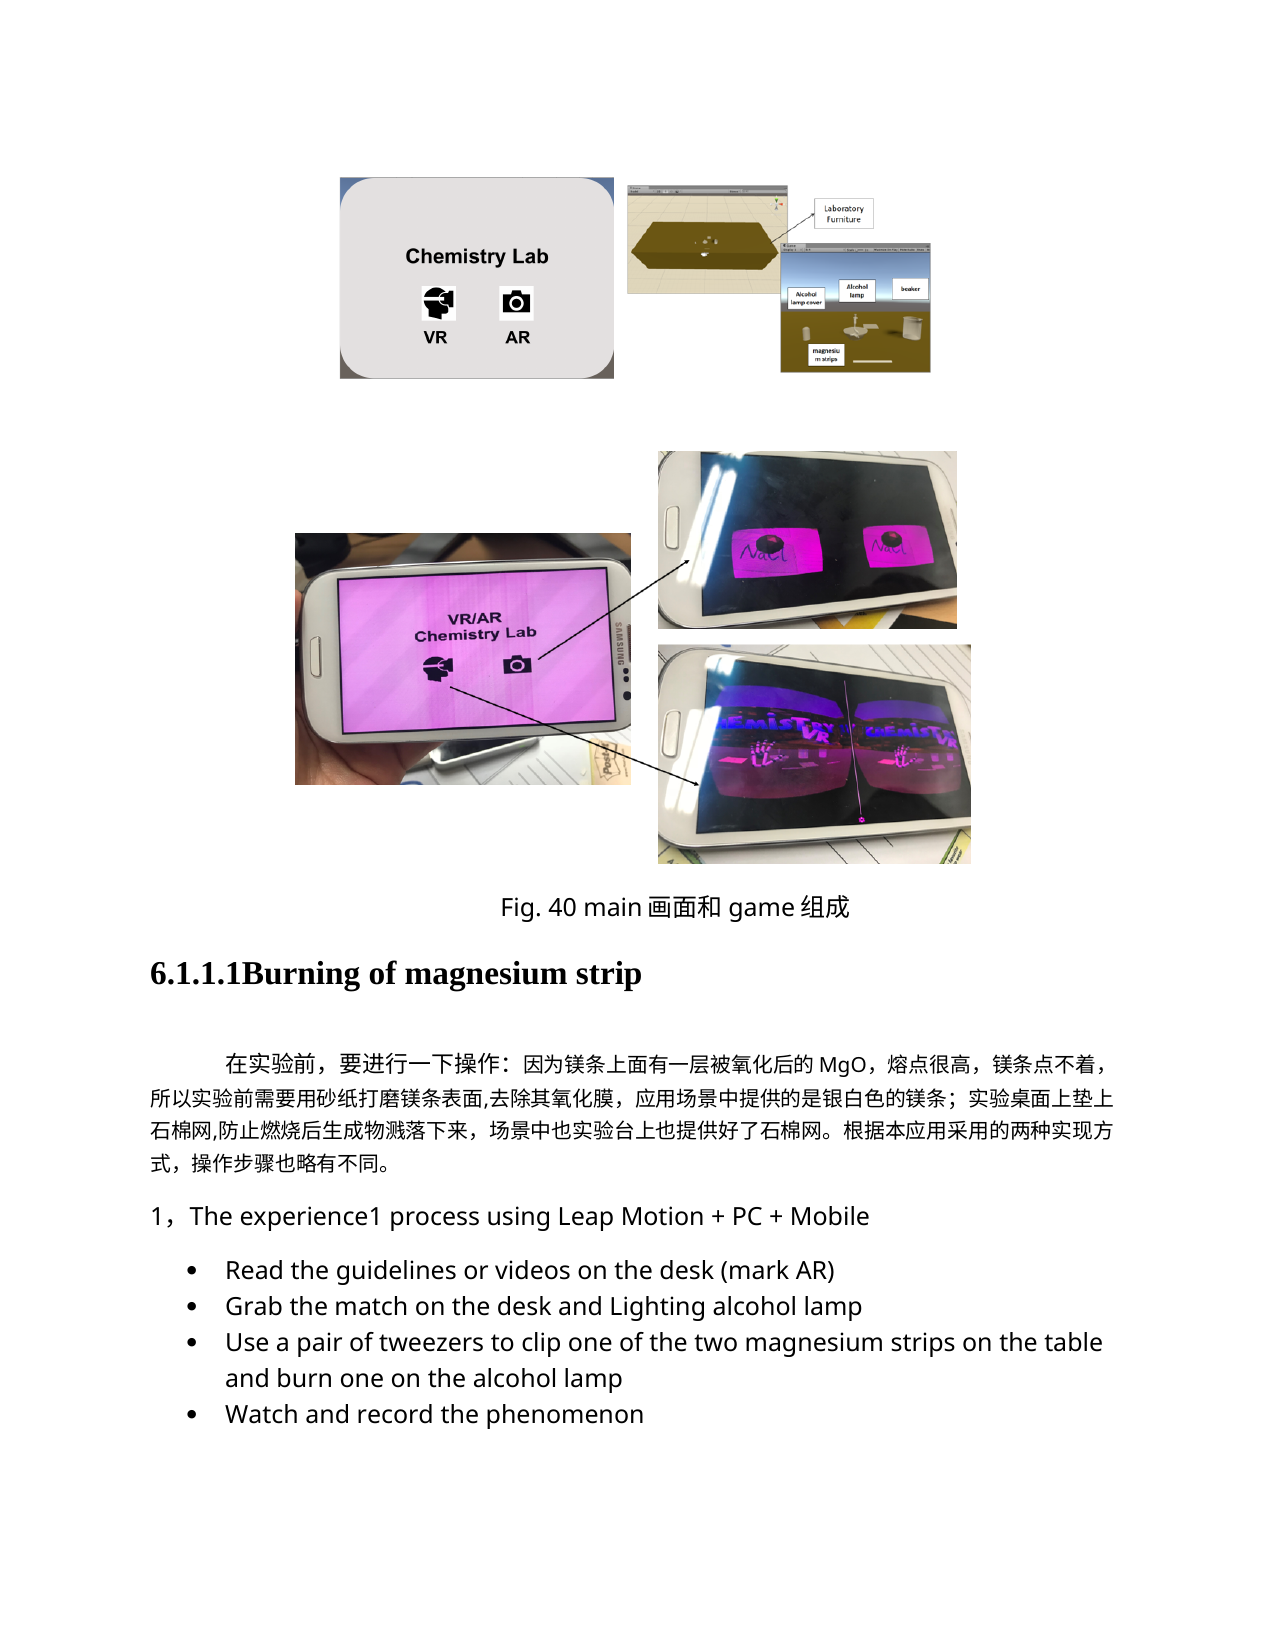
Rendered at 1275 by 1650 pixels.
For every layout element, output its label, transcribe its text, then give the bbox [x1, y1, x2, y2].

list Read the guidelines or videos on the desk (mark AR) [187, 1252, 1125, 1286]
text 1，The experience1 process using Leap Motion + PC + Mobile [150, 1197, 1125, 1233]
picture [339, 177, 936, 379]
text Fig. 40 main画面和 game组成 [150, 887, 1125, 923]
text 在实验前，要进行一下操作：因为镁条上面有一层被氧化后的MgO，熔点很高，镁条点不着，所以实验前需要用砂纸打磨镁条表面,去除其氧化膜，应用场景中提供的是银白色的镁条；实验桌面上垫上石棉网,防止燃烧后生成物溅落下来，场景中也实验台上也提供好了石棉网。根据本应用采用的两种实现方式，操作步骤也略有不同。 [150, 1046, 1125, 1178]
list Use a pair of tweezers to clip one of the two magnesium strips on the table and burn one on the alcohol lamp [187, 1324, 1125, 1394]
picture [290, 450, 985, 869]
text 6.1.1.1Burning of magnesium strip [150, 953, 1125, 992]
list Grab the match on the desk and Lighting alcohol lamp [187, 1288, 1125, 1322]
list Watch and record the phenomenon [187, 1397, 1125, 1431]
